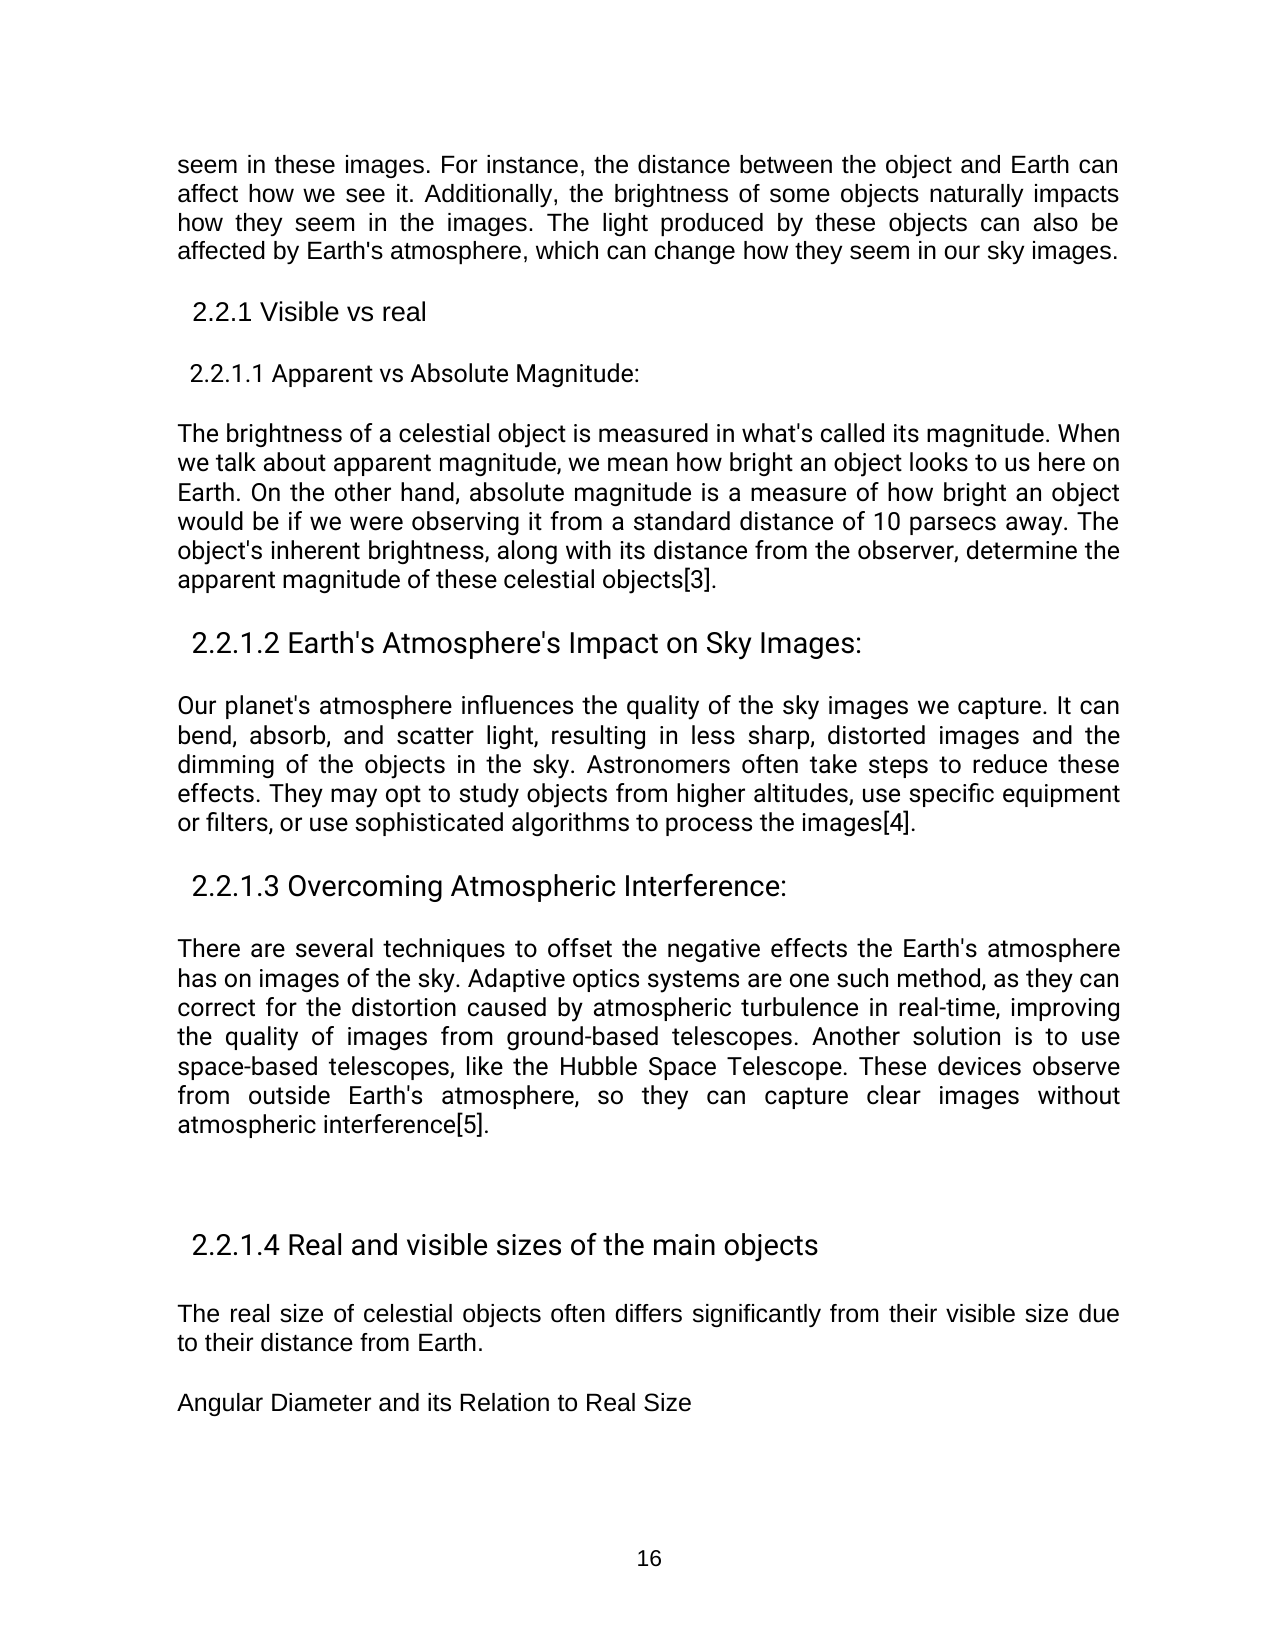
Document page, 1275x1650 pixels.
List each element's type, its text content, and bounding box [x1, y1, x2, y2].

text The brightness of a celestial object is measured in what's called its magnitude. When we talk about apparent magnitude, we mean how bright an object looks to us here on Earth. On the other hand, absolute magnitude is a measure of how bright an object would be if we were observing it from a standard distance of 10 parsecs away. The object's inherent brightness, along with its distance from the observer, determine the apparent magnitude of these celestial objects[3]. [177, 419, 1121, 595]
text The real size of celestial objects often differs significantly from their visible size due to their distance from Earth. [177, 1299, 1121, 1356]
text 2.2.1.1 Apparent vs Absolute Magnitude: [177, 359, 1121, 388]
text 2.2.1.3 Overcoming Atmospheric Interference: [177, 869, 1121, 903]
text 2.2.1.4 Real and visible sizes of the main objects [177, 1228, 1121, 1262]
text There are several techniques to offset the negative effects the Earth's atmosphere has on images of the sky. Adaptive optics systems are one such method, as they can correct for the distortion caused by atmospheric turbulence in real-time, improving the quality of images from ground-based telescopes. Another solution is to use space-based telescopes, like the Hubble Space Telescope. These devices observe from outside Earth's atmosphere, so they can capture clear images without atmospheric interference[5]. [177, 934, 1121, 1139]
subtitle 2.2.1 Visible vs real [177, 296, 1121, 327]
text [177, 150, 1121, 265]
text 2.2.1.2 Earth's Atmosphere's Impact on Sky Images: [177, 626, 1121, 660]
text Angular Diameter and its Relation to Real Size [177, 1388, 1121, 1416]
text Our planet's atmosphere influences the quality of the sky images we capture. It can bend, absorb, and scatter light, resulting in less sharp, distorted images and the dimming of the objects in the sky. Astronomers often take steps to reduce these effects. They may opt to study objects from higher altitudes, use specific equipment or filters, or use sophisticated algorithms to process the images[4]. [177, 692, 1121, 838]
